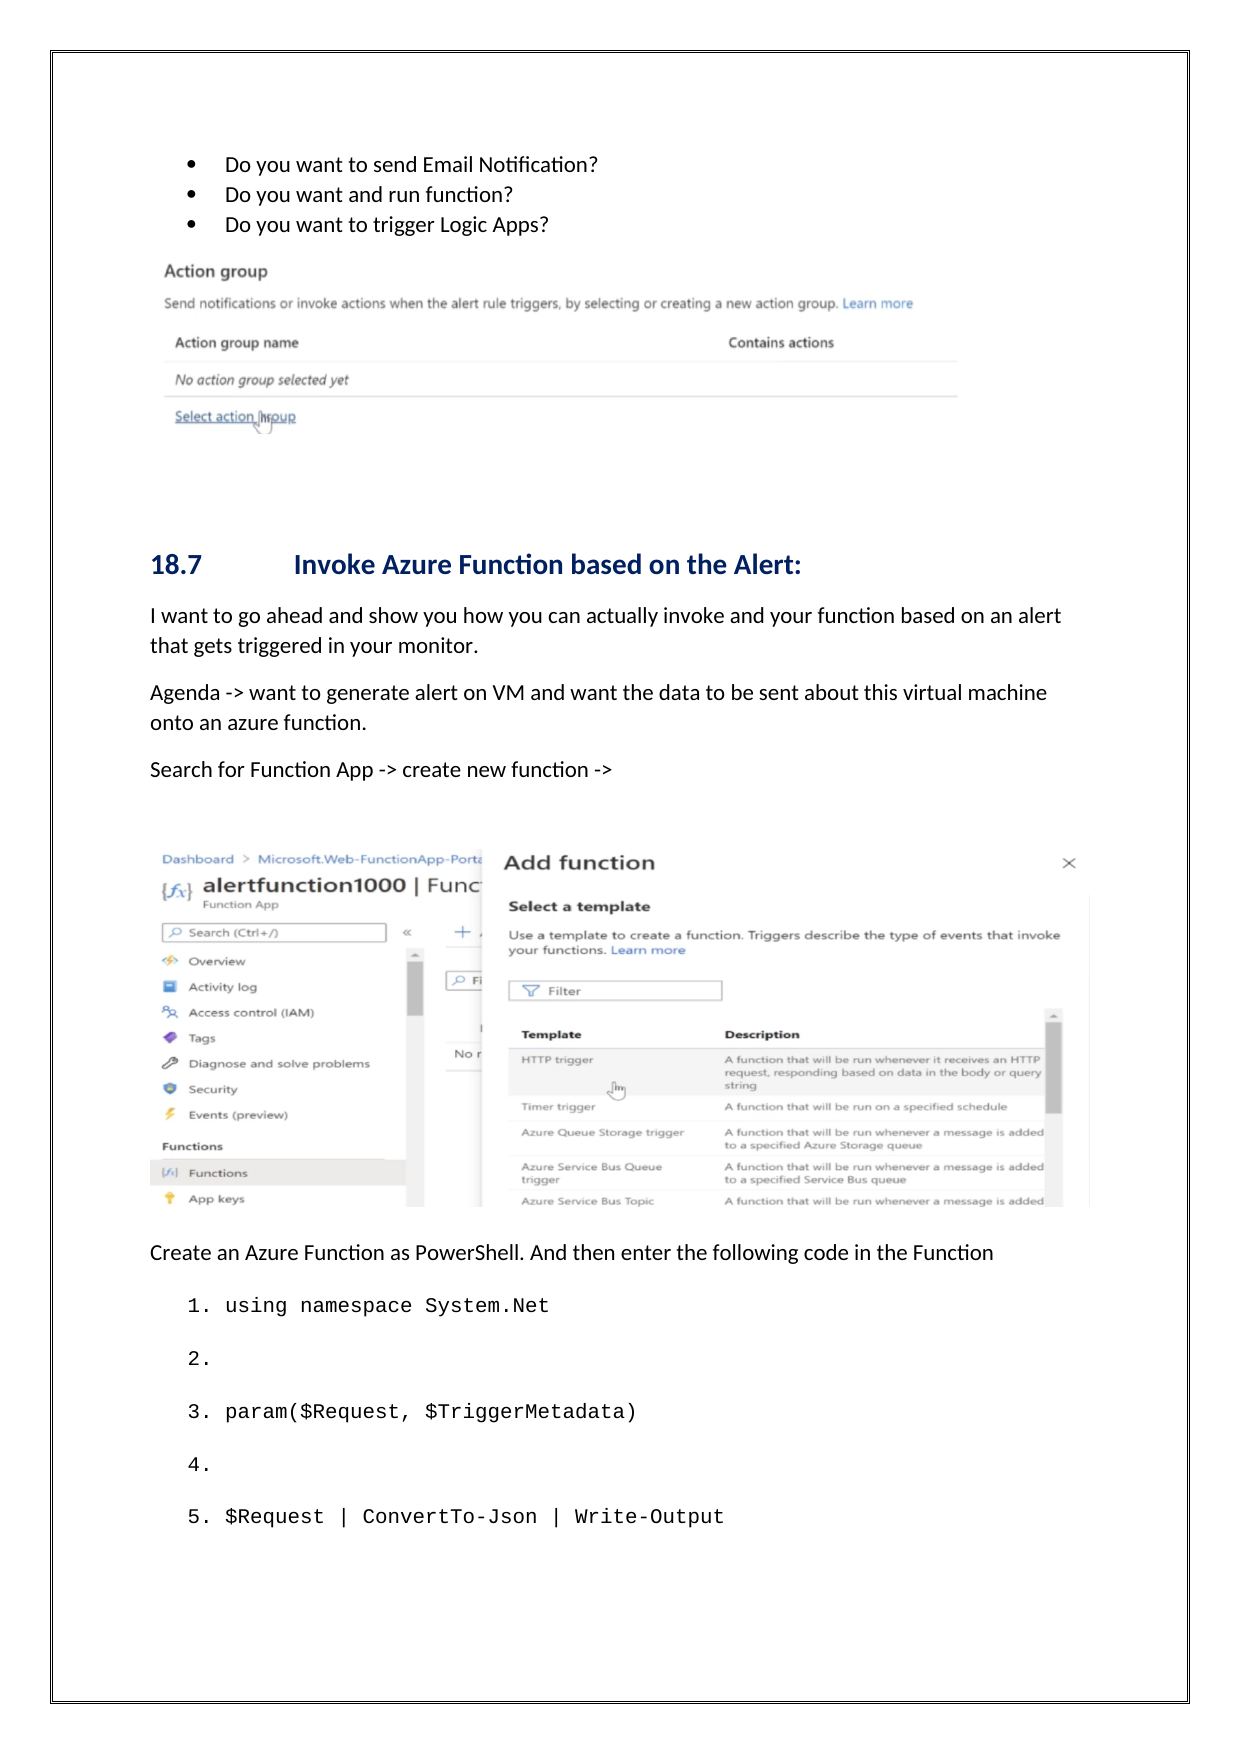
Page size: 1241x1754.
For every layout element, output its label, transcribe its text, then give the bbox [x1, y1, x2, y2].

picture [150, 257, 958, 434]
list using namespace System.Net [187, 1295, 1090, 1319]
list Invoke Azure Function based on the Alert: [150, 546, 1090, 582]
list Do you want to trigger Logic Apps? [187, 210, 1090, 238]
list $Request | ConvertTo-Json | Write-Output [187, 1506, 1090, 1530]
list Do you want and run function? [187, 180, 1090, 208]
text Agenda -> want to generate alert on VM and want the data to be sent about this virtual machine onto an azure function. [150, 678, 1090, 737]
text I want to go ahead and show you how you can actually invoke and your function based on an alert that gets triggered in your monitor. [150, 601, 1090, 659]
text Search for Function App -> create new function -> [150, 755, 1090, 783]
picture [150, 849, 1090, 1207]
list param($Request, $TriggerMetadata) [187, 1401, 1090, 1424]
list Do you want to send Email Notification? [187, 150, 1090, 178]
text Create an Azure Function as PowerShell. And then enter the following code in the Function [150, 1238, 1090, 1266]
